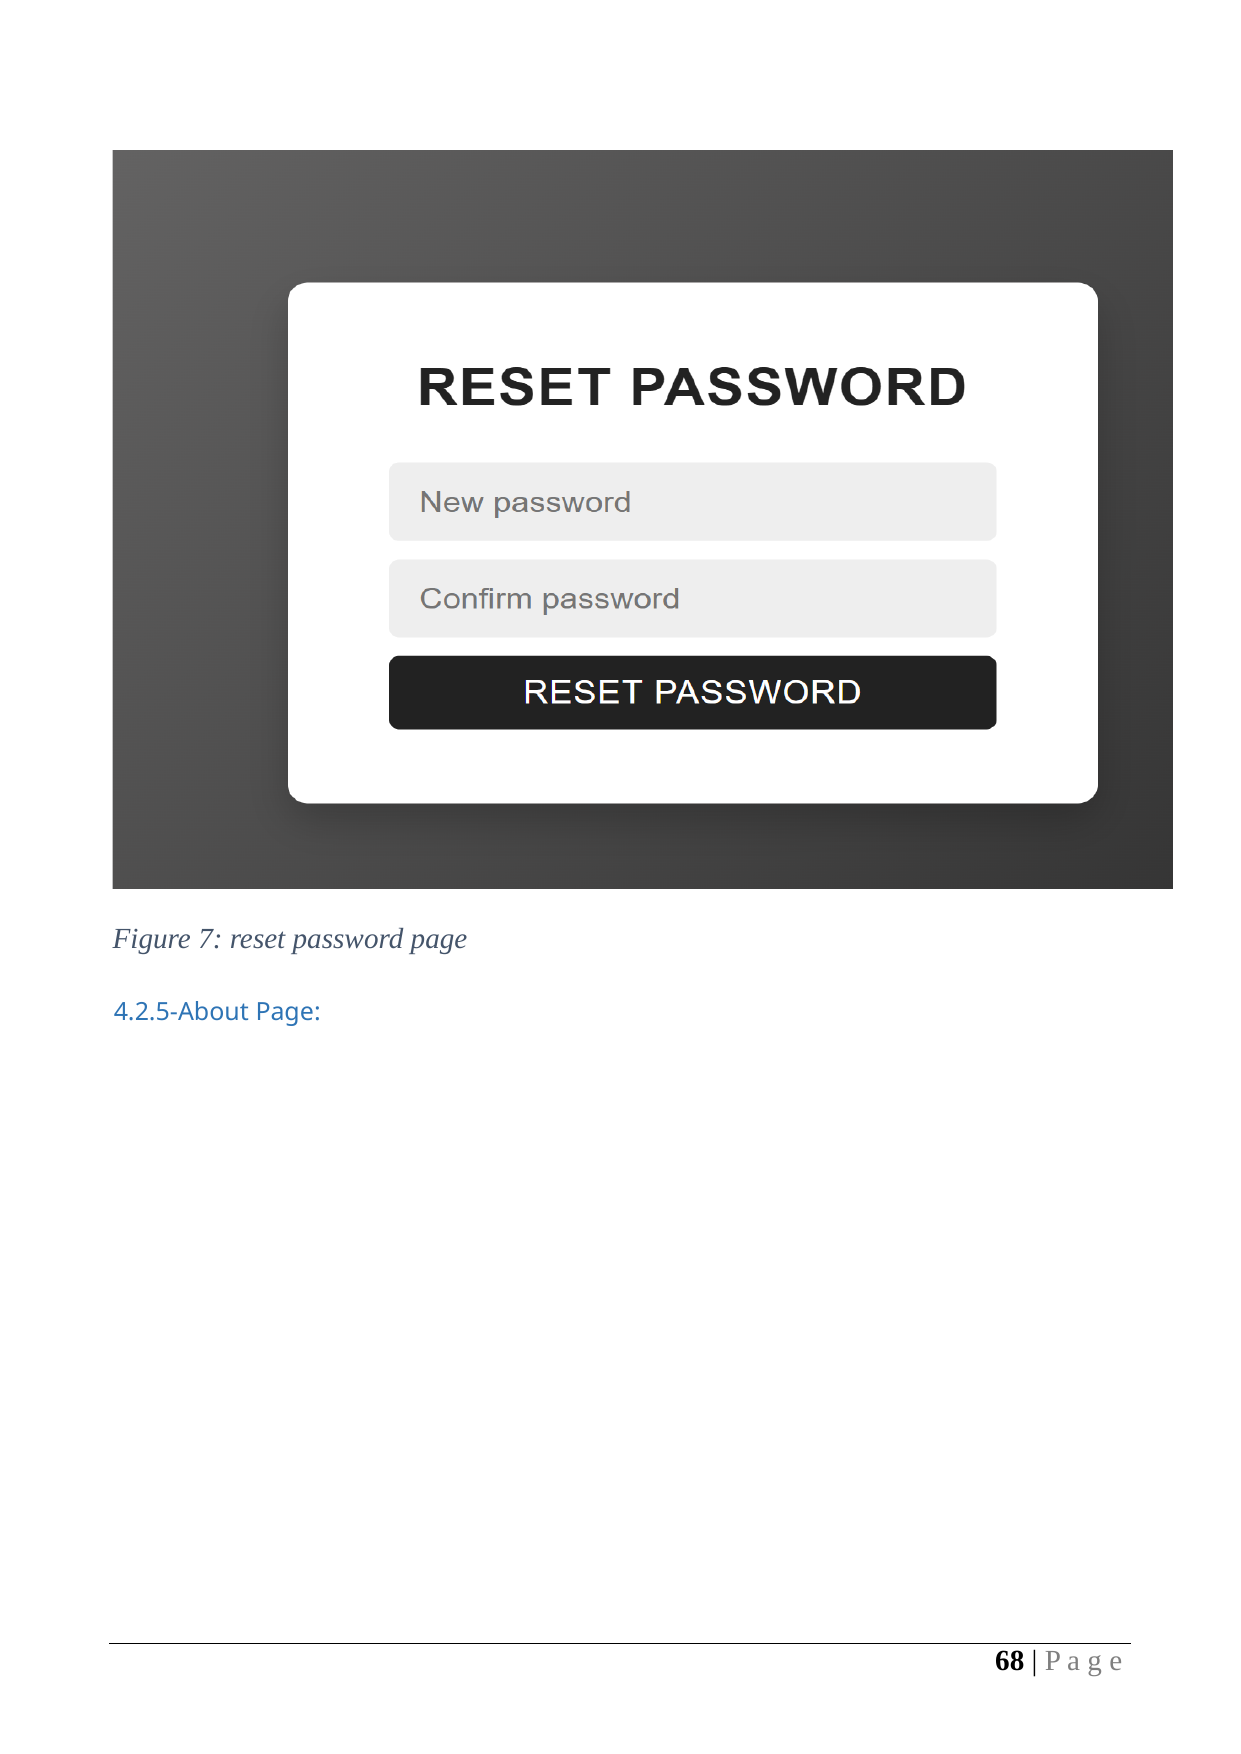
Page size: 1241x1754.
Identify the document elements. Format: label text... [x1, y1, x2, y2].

picture [112, 150, 1173, 889]
text Figure 7: reset password page [112, 921, 1173, 955]
subtitle 4.2.5-About Page: [113, 994, 1173, 1028]
